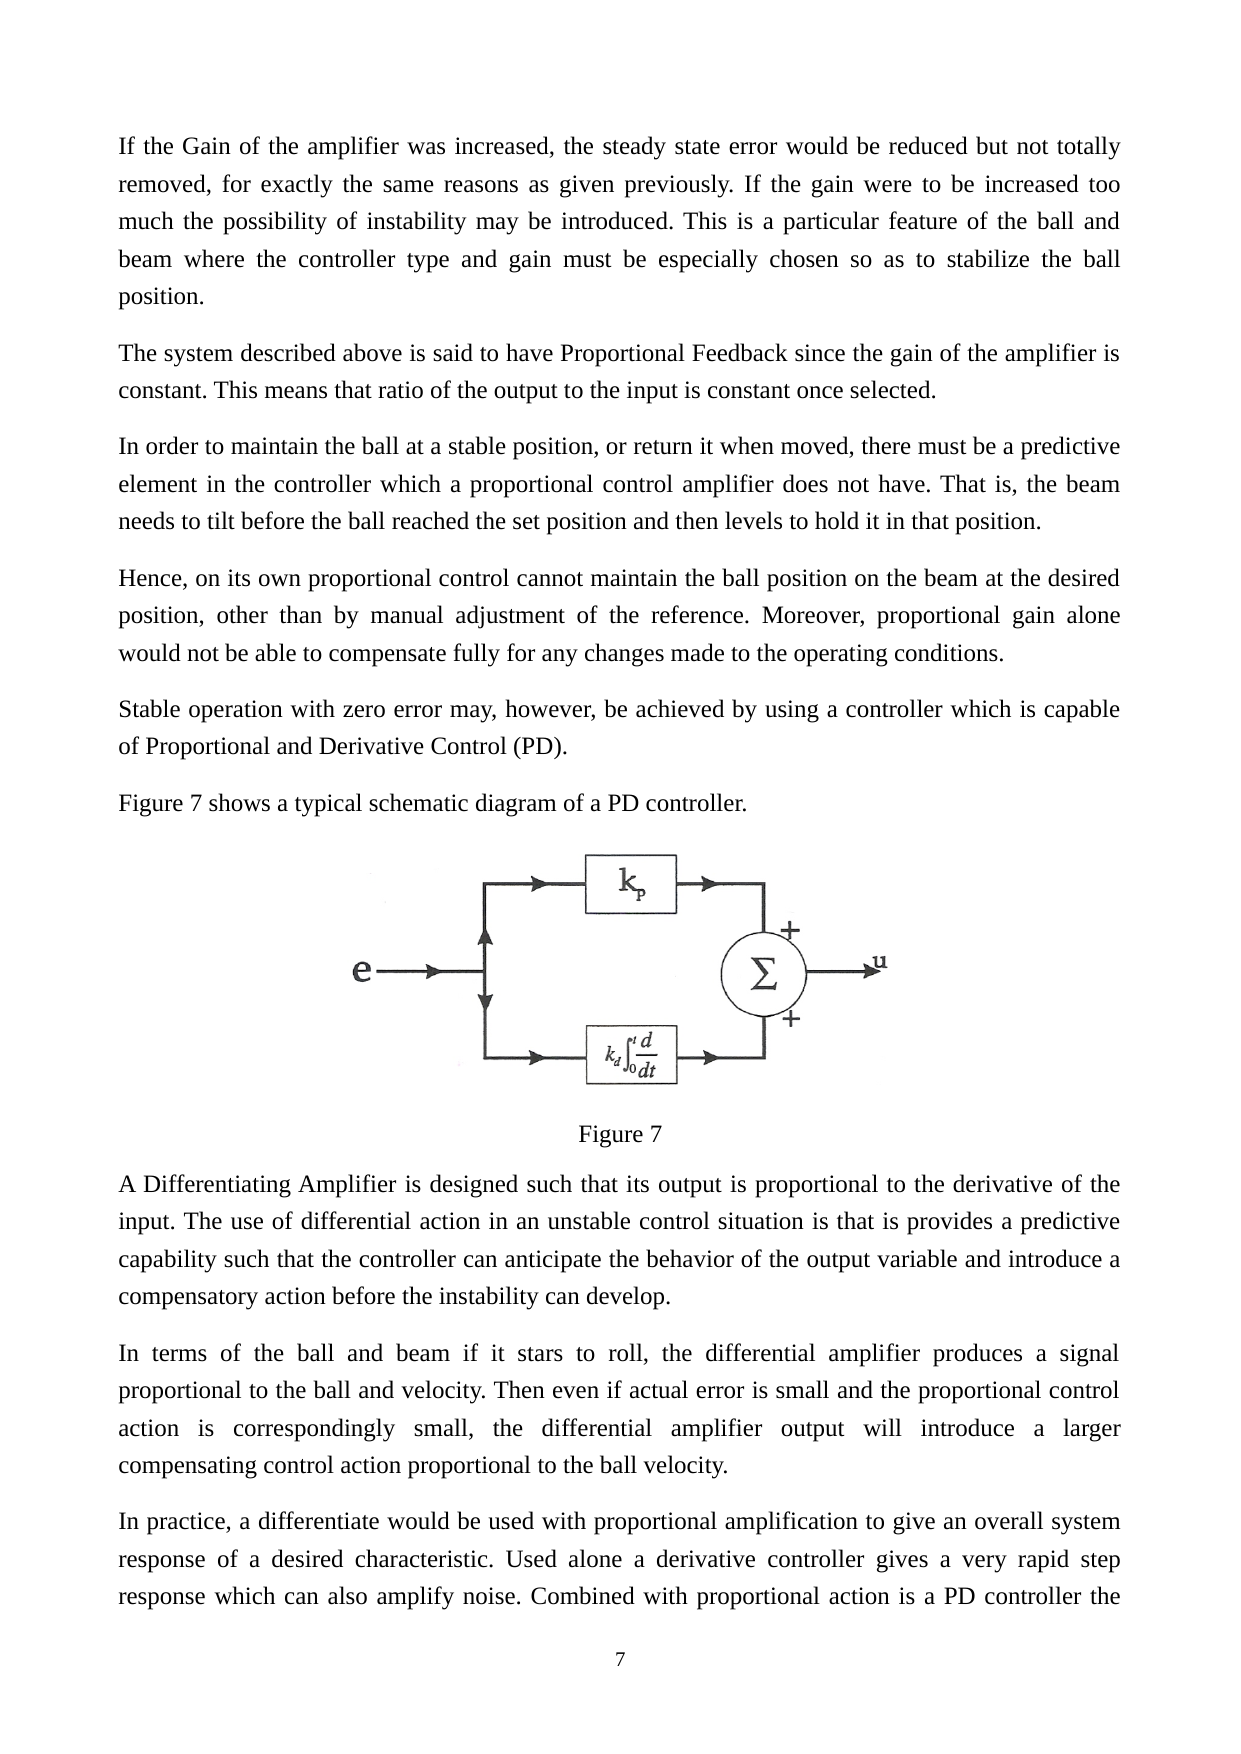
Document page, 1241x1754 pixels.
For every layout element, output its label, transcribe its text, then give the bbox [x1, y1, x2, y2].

text Figure 7 [118, 1114, 1122, 1152]
text Figure 7 shows a typical schematic diagram of a PD controller. [118, 783, 1122, 821]
picture [342, 839, 898, 1091]
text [118, 1502, 1122, 1614]
text If the Gain of the amplifier was increased, the steady state error would be reduced but not totally removed, for exactly the same reasons as given previously. If the gain were to be increased too much the possibility of instability may be introduced. This is a particular feature of the ball and beam where the controller type and gain must be especially chosen so as to stabilize the ball position. [118, 127, 1122, 314]
text A Differentiating Amplifier is designed such that its output is proportional to the derivative of the input. The use of differential action in an unstable control situation is that is provides a predictive capability such that the controller can anticipate the behavior of the output variable and introduce a compensatory action before the instability can develop. [118, 1164, 1122, 1314]
text Stable operation with zero error may, however, be achieved by using a controller which is capable of Proportional and Derivative Control (PD). [118, 689, 1122, 764]
text The system described above is said to have Proportional Feedback since the gain of the amplifier is constant. This means that ratio of the output to the input is constant once selected. [118, 333, 1122, 408]
text In terms of the ball and beam if it stars to roll, the differential amplifier produces a signal proportional to the ball and velocity. Then even if actual error is small and the proportional control action is correspondingly small, the differential amplifier output will introduce a larger compensating control action proportional to the ball velocity. [118, 1333, 1122, 1483]
text In order to maintain the ball at a stable position, or return it when moved, there must be a predictive element in the controller which a proportional control amplifier does not have. That is, the beam needs to tilt before the ball reached the set position and then levels to hold it in that position. [118, 427, 1122, 539]
text Hence, on its own proportional control cannot maintain the ball position on the beam at the desired position, other than by manual adjustment of the reference. Moreover, proportional gain alone would not be able to compensate fully for any changes made to the operating conditions. [118, 558, 1122, 671]
